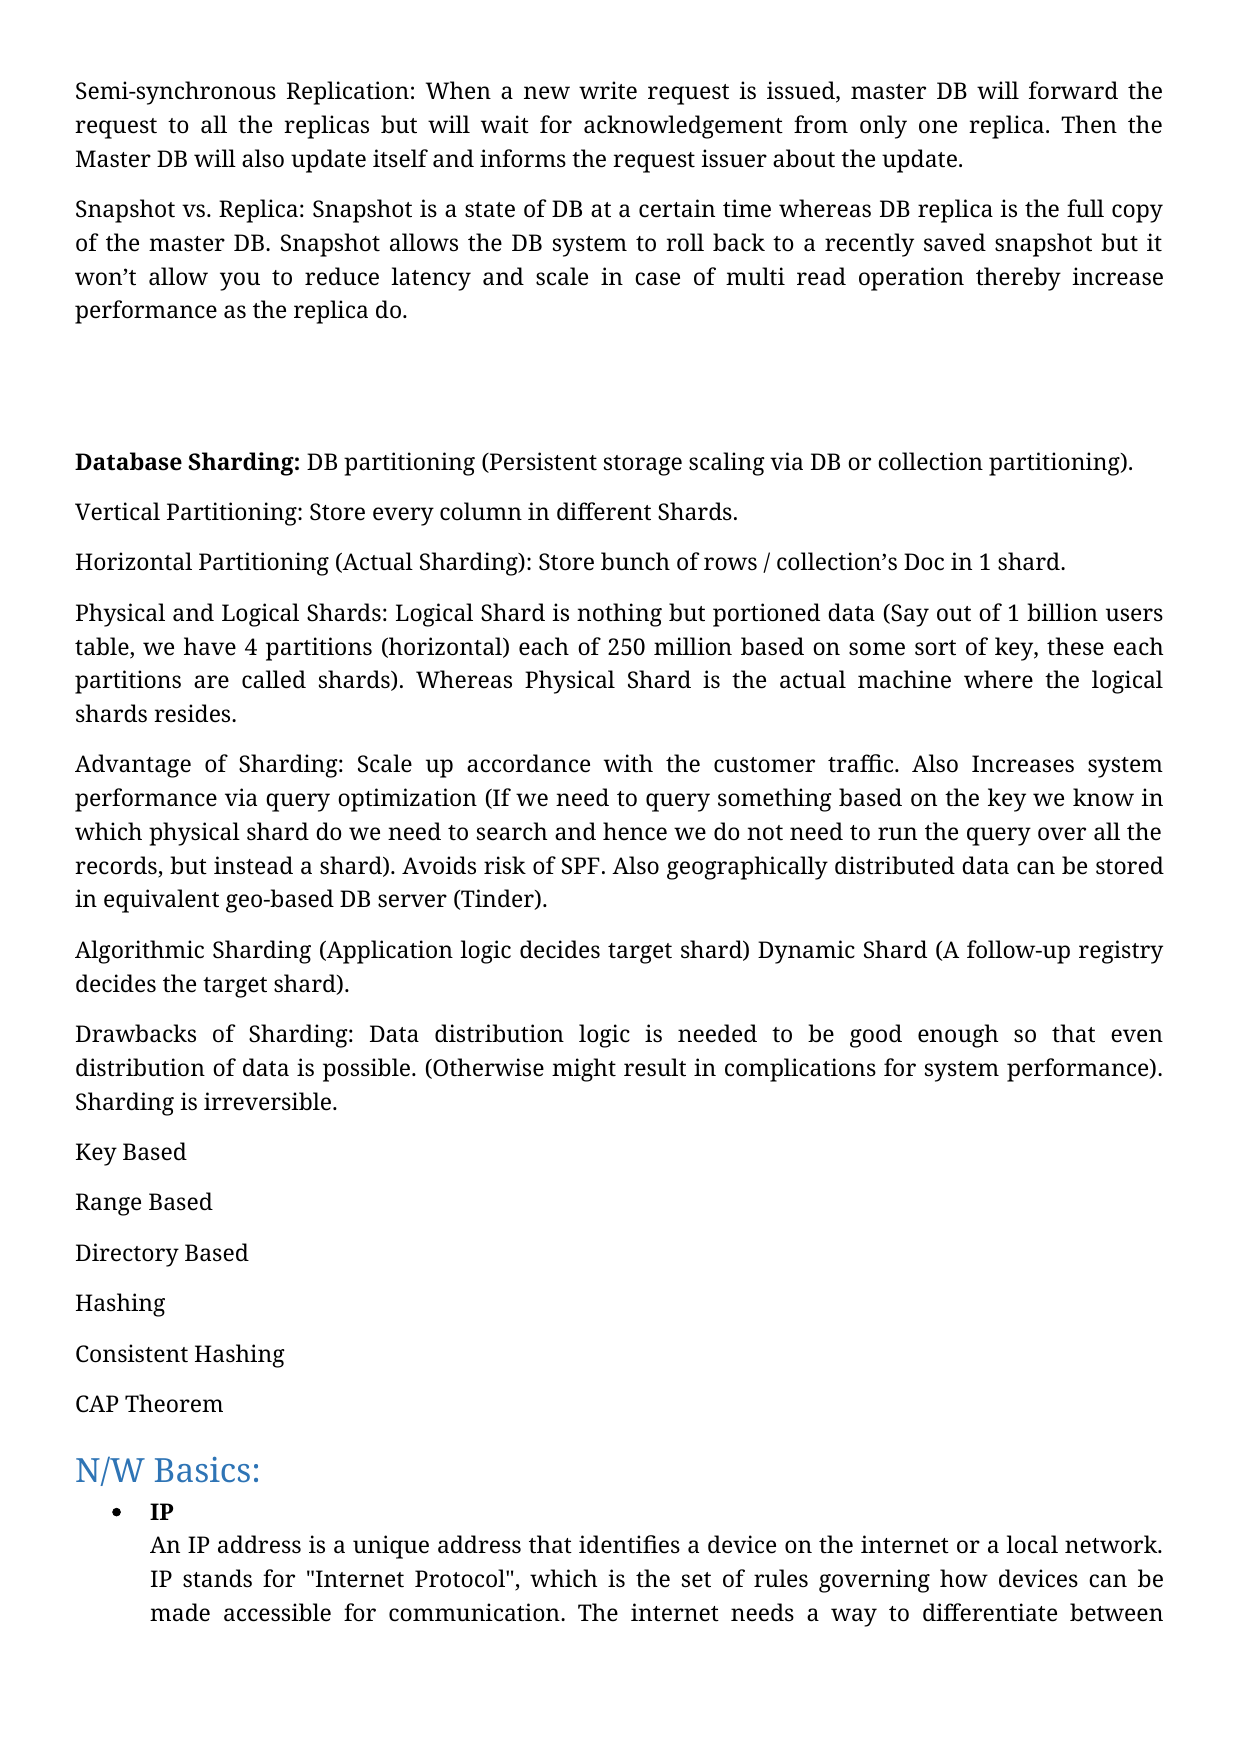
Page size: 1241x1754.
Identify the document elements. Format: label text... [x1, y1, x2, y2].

text Drawbacks of Sharding: Data distribution logic is needed to be good enough so that even distribution of data is possible. (Otherwise might result in complications for system performance). Sharding is irreversible. [75, 1018, 1165, 1117]
subtitle N/W Basics: [75, 1447, 1165, 1492]
text Physical and Logical Shards: Logical Shard is nothing but portioned data (Say out of 1 billion users table, we have 4 partitions (horizontal) each of 250 million based on some sort of key, these each partitions are called shards). Whereas Physical Shard is the actual machine where the logical shards resides. [75, 597, 1165, 729]
text Key Based [75, 1136, 1165, 1167]
text Horizontal Partitioning (Actual Sharding): Store bunch of rows / collection’s Doc in 1 shard. [75, 546, 1165, 577]
text CAP Theorem [75, 1388, 1165, 1419]
text Directory Based [75, 1237, 1165, 1268]
text Database Sharding: DB partitioning (Persistent storage scaling via DB or collection partitioning). [75, 445, 1165, 477]
list IP [112, 1496, 1165, 1527]
text Advantage of Sharding: Scale up accordance with the customer traffic. Also Increases system performance via query optimization (If we need to query something based on the key we know in which physical shard do we need to search and hence we do not need to run the query over all the records, but instead a shard). Avoids risk of SPF. Also geographically distributed data can be stored in equivalent geo-based DB server (Tinder). [75, 748, 1165, 914]
text Semi-synchronous Replication: When a new write request is issued, master DB will forward the request to all the replicas but will wait for acknowledgement from only one replica. Then the Master DB will also update itself and informs the request issuer about the update. [75, 75, 1165, 174]
text Consistent Hashing [75, 1337, 1165, 1369]
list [150, 1529, 1165, 1628]
text Range Based [75, 1186, 1165, 1217]
text Hashing [75, 1287, 1165, 1318]
text Vertical Partitioning: Store every column in different Shards. [75, 496, 1165, 527]
text Snapshot vs. Replica: Snapshot is a state of DB at a certain time whereas DB replica is the full copy of the master DB. Snapshot allows the DB system to roll back to a recently saved snapshot but it won’t allow you to reduce latency and scale in case of multi read operation thereby increase performance as the replica do. [75, 193, 1165, 325]
text Algorithmic Sharding (Application logic decides target shard) Dynamic Shard (A follow-up registry decides the target shard). [75, 934, 1165, 999]
